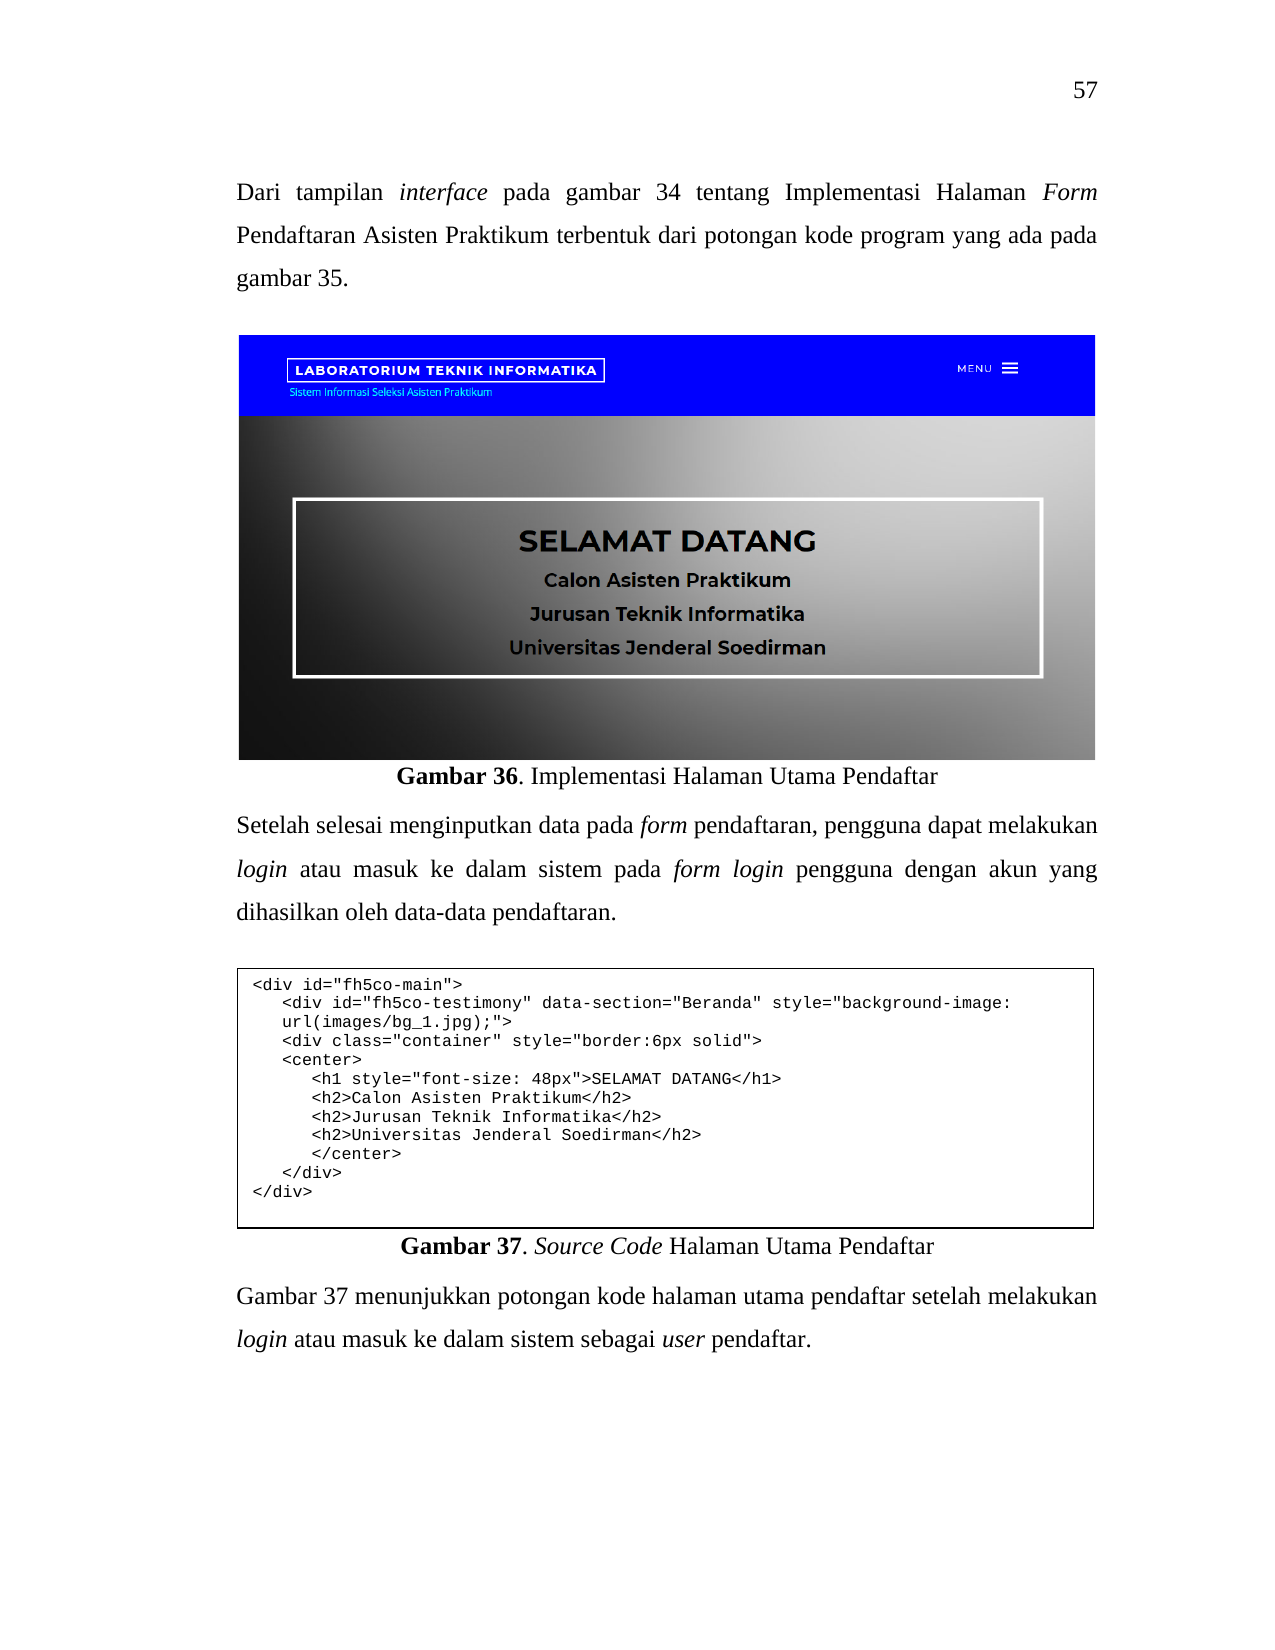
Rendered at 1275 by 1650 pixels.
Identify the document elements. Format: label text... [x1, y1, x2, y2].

text Gambar 36. Implementasi Halaman Utama Pendaftar [236, 761, 1098, 790]
text Setelah selesai menginputkan data pada form pendaftaran, pengguna dapat melakukan login atau masuk ke dalam sistem pada form login pengguna dengan akun yang dihasilkan oleh data-data pendaftaran. [236, 811, 1098, 926]
text Gambar 37 menunjukkan potongan kode halaman utama pendaftar setelah melakukan login atau masuk ke dalam sistem sebagai user pendaftar. [236, 1281, 1098, 1353]
picture [238, 335, 1096, 761]
text Gambar 37. Source Code Halaman Utama Pendaftar [236, 969, 1098, 1260]
text Dari tampilan interface pada gambar 34 tentang Implementasi Halaman Form Pendaftaran Asisten Praktikum terbentuk dari potongan kode program yang ada pada gambar 35. [236, 177, 1098, 292]
